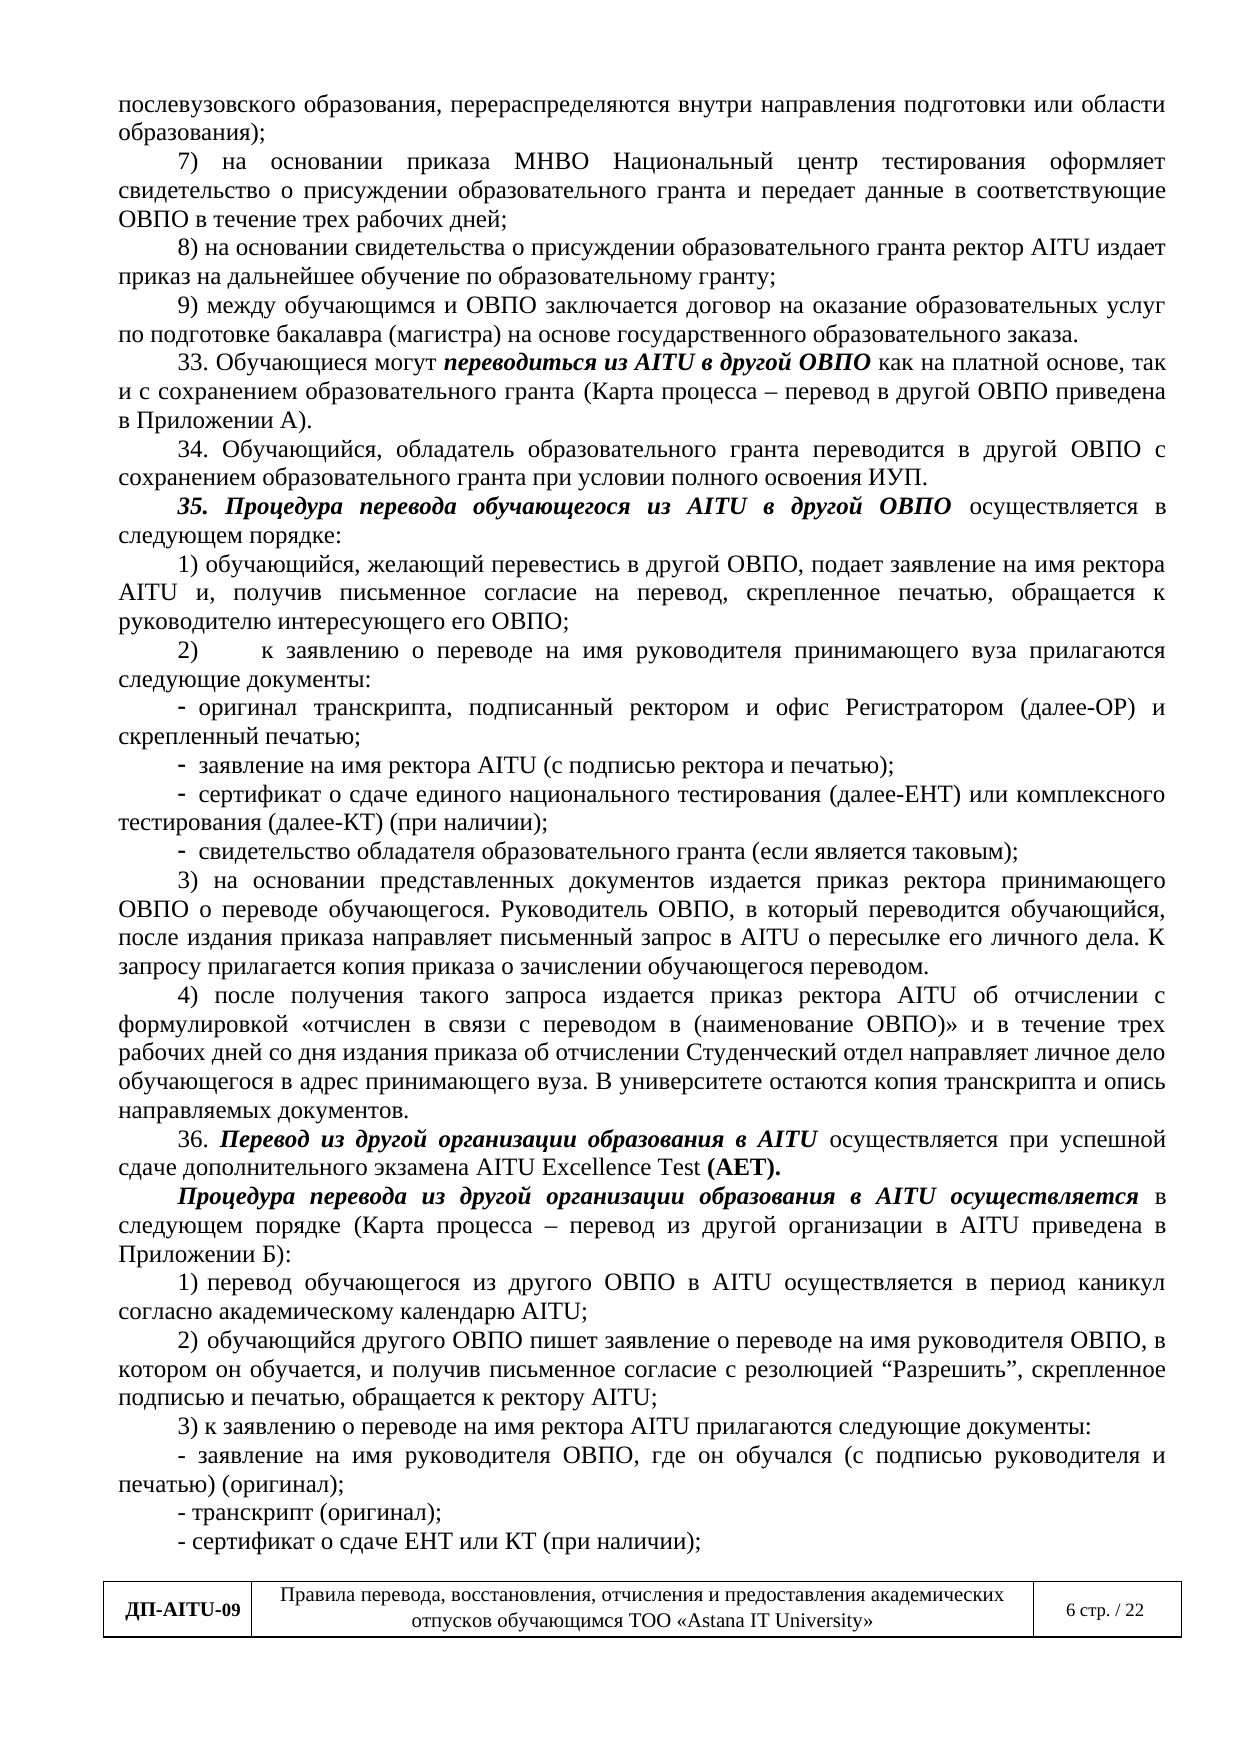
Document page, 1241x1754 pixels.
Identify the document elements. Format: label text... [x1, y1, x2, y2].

list - заявление на имя руководителя ОВПО, где он обучался (с подписью руководителя и печатью) (оригинал); [118, 1440, 1167, 1497]
list 3) к заявлению о переводе на имя ректора AITU прилагаются следующие документы: [118, 1411, 1167, 1440]
list - сертификат о сдаче ЕНТ или КТ (при наличии); [118, 1526, 1167, 1555]
list после получения такого запроса издается приказ ректора AITU об отчислении с формулировкой «отчислен в связи с переводом в (наименование ОВПО)» и в течение трех рабочих дней со дня издания приказа об отчислении Студенческий отдел направляет личное дело обучающегося в адрес принимающего вуза. В университете остаются копия транскрипта и опись направляемых документов. [118, 980, 1167, 1124]
list на основании представленных документов издается приказ ректора принимающего ОВПО о переводе обучающегося. Руководитель ОВПО, в который переводится обучающийся, после издания приказа направляет письменный запрос в AITU о пересылке его личного дела. К запросу прилагается копия приказа о зачислении обучающегося переводом. [118, 865, 1167, 980]
text 34. Обучающийся, обладатель образовательного гранта переводится в другой ОВПО с сохранением образовательного гранта при условии полного освоения ИУП. [118, 434, 1167, 491]
list обучающийся, желающий перевестись в другой ОВПО, подает заявление на имя ректора AITU и, получив письменное согласие на перевод, скрепленное печатью, обращается к руководителю интересующего его ОВПО; [118, 549, 1167, 635]
list к заявлению о переводе на имя руководителя принимающего вуза прилагаются следующие документы: [118, 635, 1167, 692]
list оригинал транскрипта, подписанный ректором и офис Регистратором (далее-ОР) и скрепленный печатью; [118, 692, 1167, 750]
list 36. Перевод из другой организации образования в AITU осуществляется при успешной сдаче дополнительного экзамена AITU Excellence Test (AET). [118, 1124, 1167, 1181]
list 9) между обучающимся и ОВПО заключается договор на оказание образовательных услуг по подготовке бакалавра (магистра) на основе государственного образовательного заказа. [118, 290, 1167, 347]
list 7) на основании приказа МНВО Национальный центр тестирования оформляет свидетельство о присуждении образовательного гранта и передает данные в соответствующие ОВПО в течение трех рабочих дней; [118, 146, 1167, 232]
list 33. Обучающиеся могут переводиться из AITU в другой ОВПО как на платной основе, так и с сохранением образовательного гранта (Карта процесса – перевод в другой ОВПО приведена в Приложении А). [118, 347, 1167, 434]
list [118, 89, 1167, 146]
list 35. Процедура перевода обучающегося из AITU в другой ОВПО осуществляется в следующем порядке: [118, 491, 1167, 549]
list заявление на имя ректора AITU (с подписью ректора и печатью); [118, 750, 1167, 779]
list Процедура перевода из другой организации образования в AITU осуществляется в следующем порядке (Карта процесса – перевод из другой организации в AITU приведена в Приложении Б): [118, 1181, 1167, 1267]
list перевод обучающегося из другого ОВПО в AITU осуществляется в период каникул согласно академическому календарю AITU; [118, 1267, 1167, 1325]
list сертификат о сдаче единого национального тестирования (далее-ЕНТ) или комплексного тестирования (далее-КТ) (при наличии); [118, 779, 1167, 836]
list - транскрипт (оригинал); [118, 1497, 1167, 1526]
list свидетельство обладателя образовательного гранта (если является таковым); [118, 836, 1167, 865]
list обучающийся другого ОВПО пишет заявление о переводе на имя руководителя ОВПО, в котором он обучается, и получив письменное согласие с резолюцией “Разрешить”, скрепленное подписью и печатью, обращается к ректору AITU; [118, 1325, 1167, 1411]
list 8) на основании свидетельства о присуждении образовательного гранта ректор AITU издает приказ на дальнейшее обучение по образовательному гранту; [118, 232, 1167, 290]
